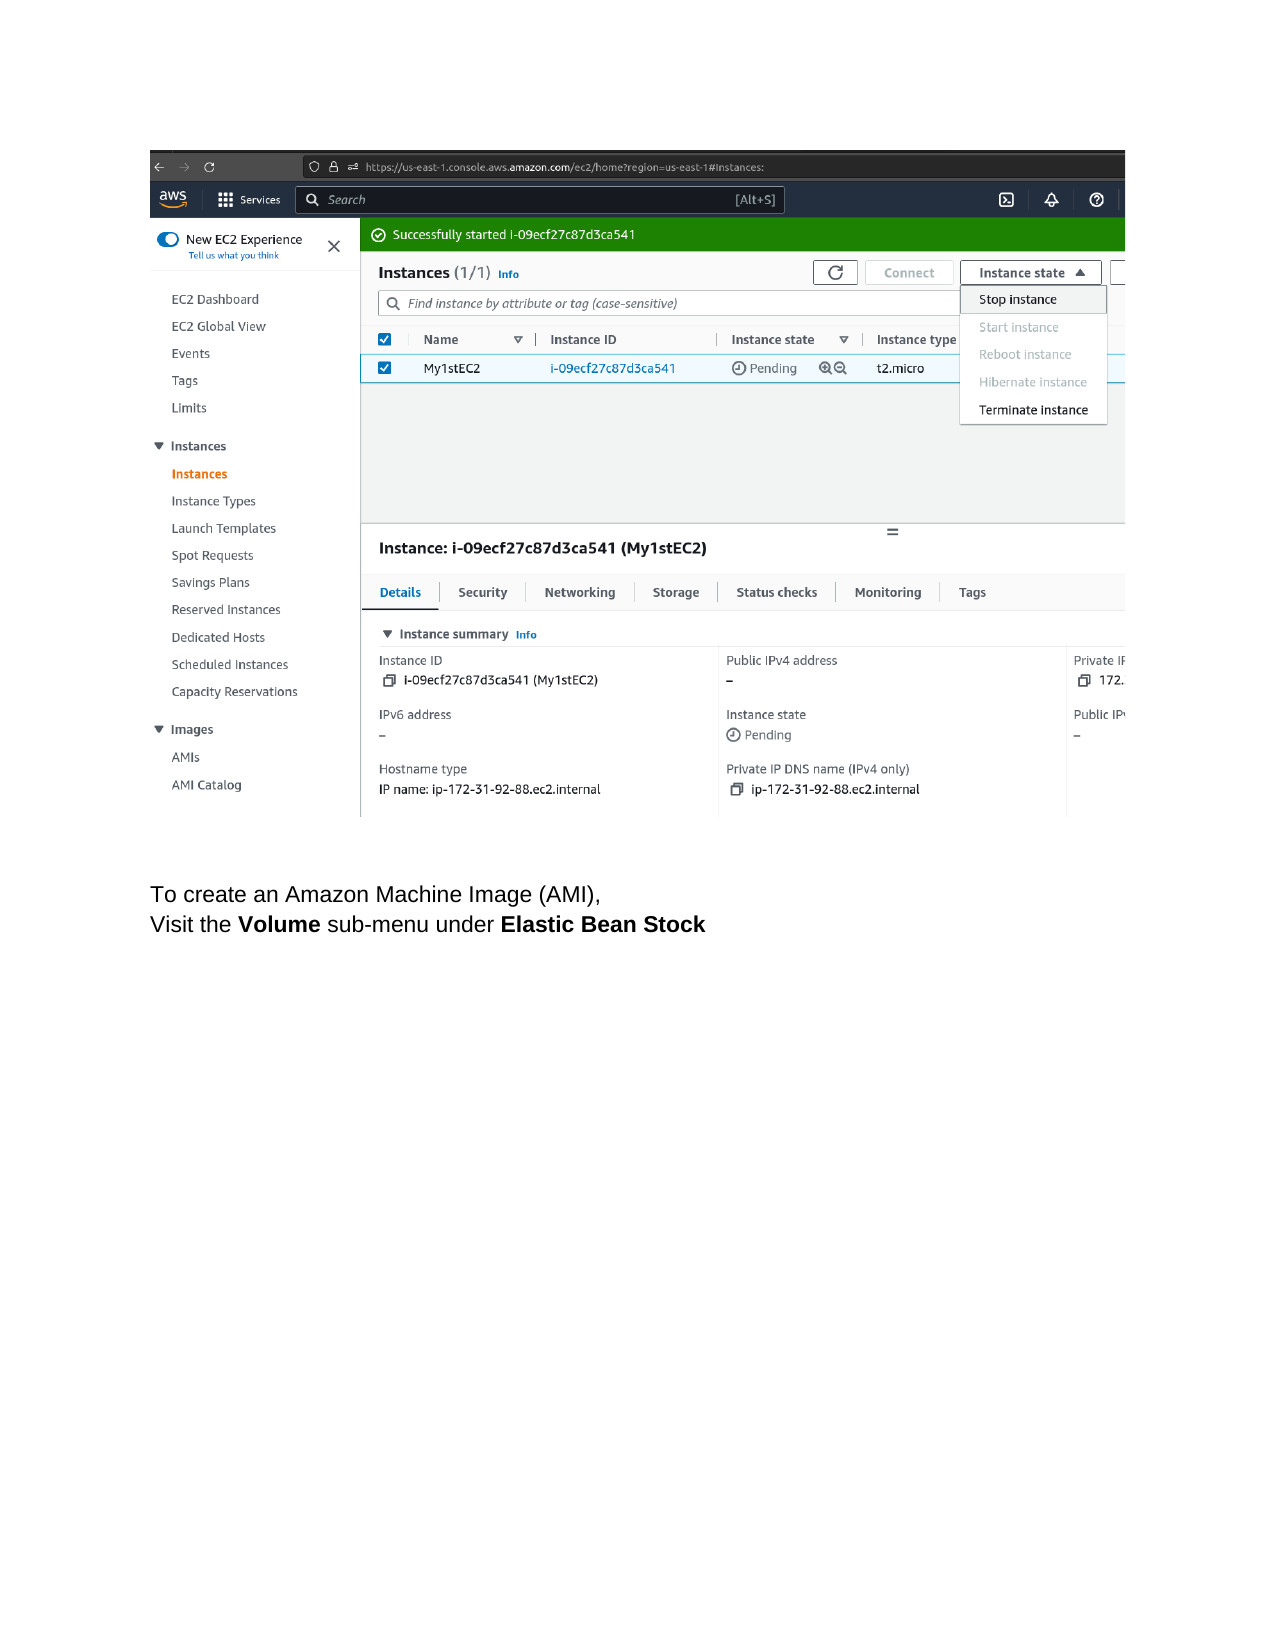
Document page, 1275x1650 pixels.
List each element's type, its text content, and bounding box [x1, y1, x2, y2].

picture [150, 150, 1125, 817]
text Visit the Volume sub-menu under Elastic Bean Stock [150, 911, 1125, 937]
text To create an Amazon Machine Image (AMI), [150, 881, 1125, 907]
